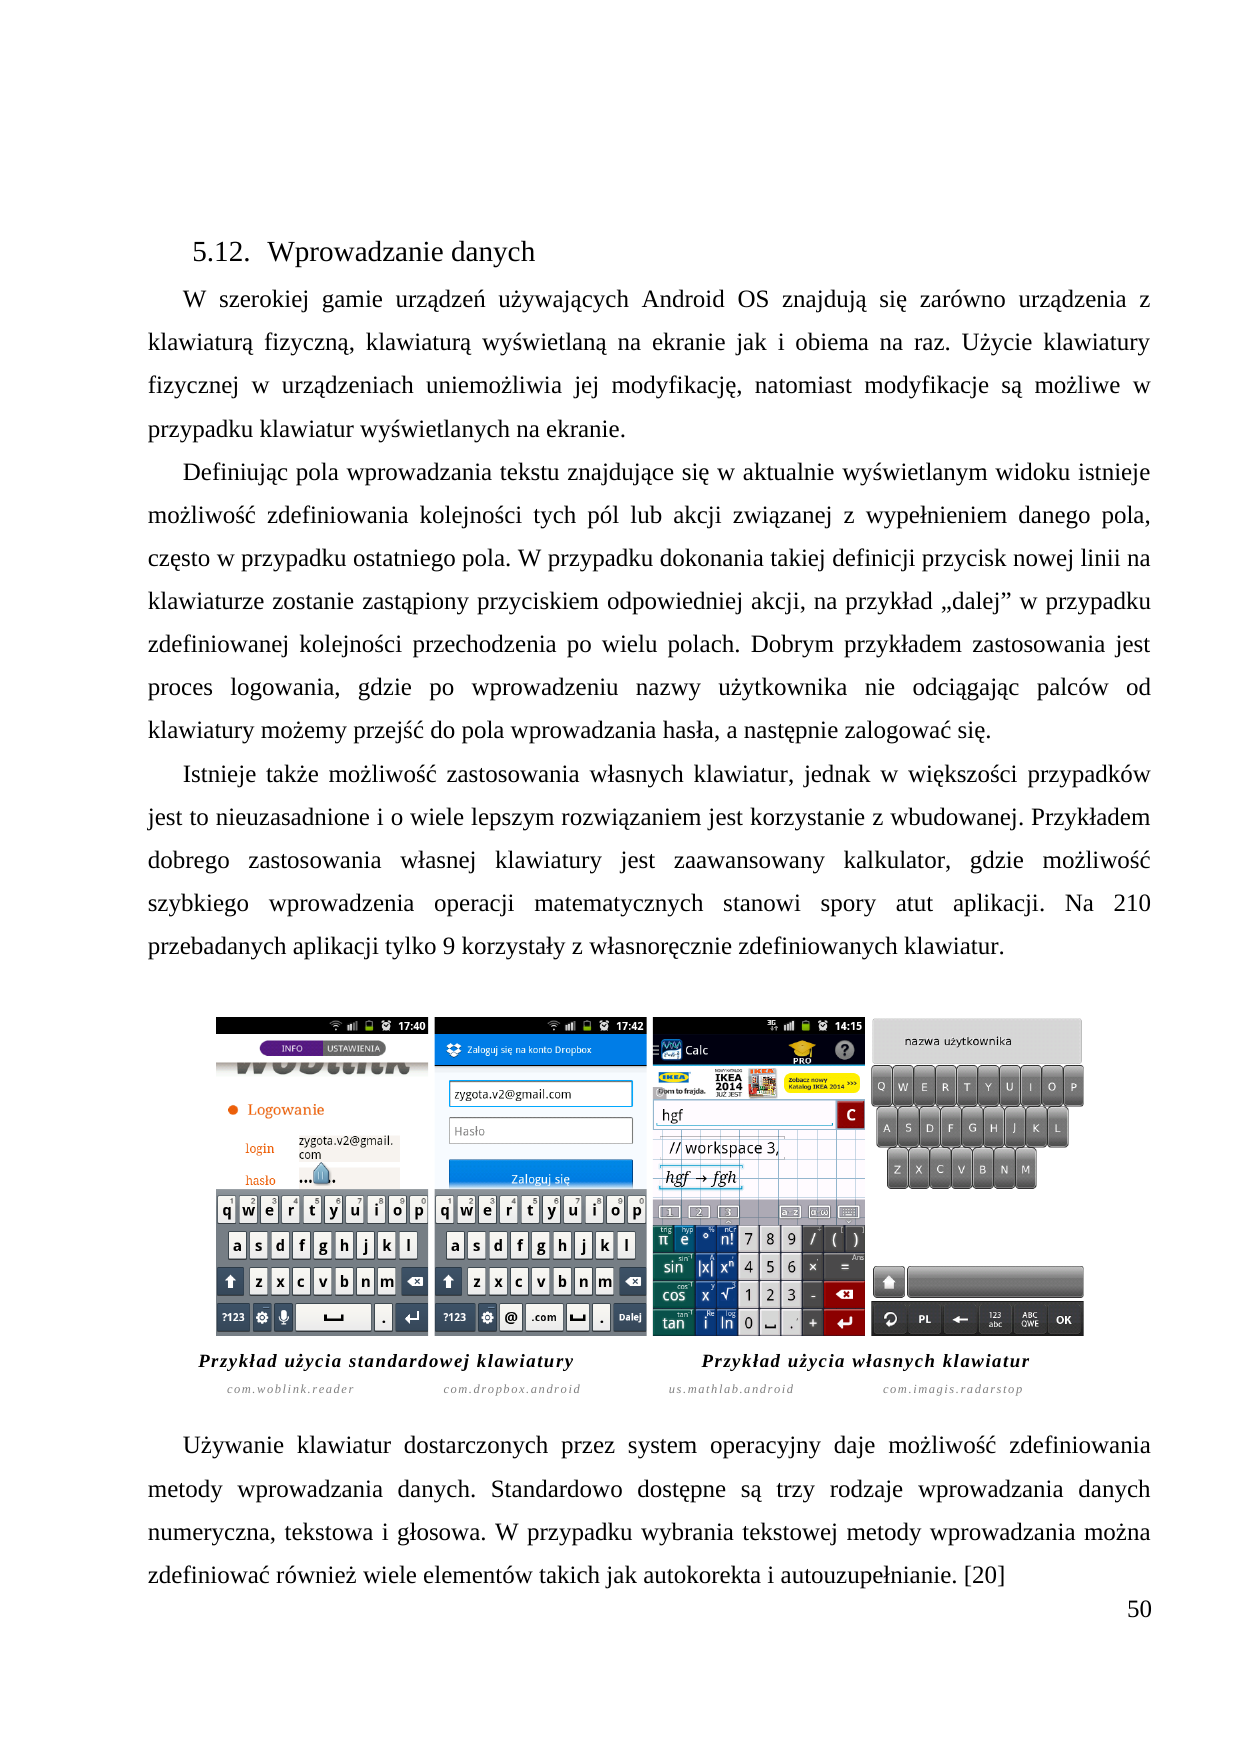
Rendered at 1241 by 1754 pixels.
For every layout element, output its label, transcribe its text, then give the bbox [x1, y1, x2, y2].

text Definiując pola wprowadzania tekstu znajdujące się w aktualnie wyświetlanym widoku istnieje możliwość zdefiniowania kolejności tych pól lub akcji związanej z wypełnieniem danego pola, często w przypadku ostatniego pola. W przypadku dokonania takiej definicji przycisk nowej linii na klawiaturze zostanie zastąpiony przyciskiem odpowiedniej akcji, na przykład „dalej” w przypadku zdefiniowanej kolejności przechodzenia po wielu polach. Dobrym przykładem zastosowania jest proces logowania, gdzie po wprowadzeniu nazwy użytkownika nie odciągając palców od klawiatury możemy przejść do pola wprowadzania hasła, a następnie zalogować się. [148, 457, 1152, 744]
table_cell com.woblink.reader [177, 1382, 403, 1431]
picture [216, 1017, 429, 1336]
text Istnieje także możliwość zastosowania własnych klawiatur, jednak w większości przypadków jest to nieuzasadnione i o wiele lepszym rozwiązaniem jest korzystanie z wbudowanej. Przykładem dobrego zastosowania własnej klawiatury jest zaawansowany kalkulator, gdzie możliwość szybkiego wprowadzenia operacji matematycznych stanowi spory atut aplikacji. Na 210 przebadanych aplikacji tylko 9 korzystały z własnoręcznie zdefiniowanych klawiatur. [148, 759, 1152, 960]
text W szerokiej gamie urządzeń używających Android OS znajdują się zarówno urządzenia z klawiaturą fizyczną, klawiaturą wyświetlaną na ekranie jak i obiema na raz. Użycie klawiatury fizycznej w urządzeniach uniemożliwia jej modyfikację, natomiast modyfikacje są możliwe w przypadku klawiatur wyświetlanych na ekranie. [148, 284, 1152, 442]
table_header Przykład użycia standardowej klawiatury [136, 1350, 635, 1382]
text Używanie klawiatur dostarczonych przez system operacyjny daje możliwość zdefiniowania metody wprowadzania danych. Standardowo dostępne są trzy rodzaje wprowadzania danych numeryczna, tekstowa i głosowa. W przypadku wybrania tekstowej metody wprowadzania można zdefiniować również wiele elementów takich jak autokorekta i autouzupełnianie. [20] [148, 1431, 1152, 1589]
picture [434, 1017, 647, 1336]
table_cell us.mathlab.android [620, 1382, 842, 1431]
table_cell com.imagis.radarstop [842, 1382, 1063, 1431]
table_header Przykład użycia własnych klawiatur [635, 1350, 1096, 1382]
picture [652, 1017, 865, 1336]
picture [871, 1017, 1084, 1336]
table_cell com.dropbox.android [403, 1382, 620, 1431]
subtitle Wprowadzanie danych [192, 234, 1152, 267]
